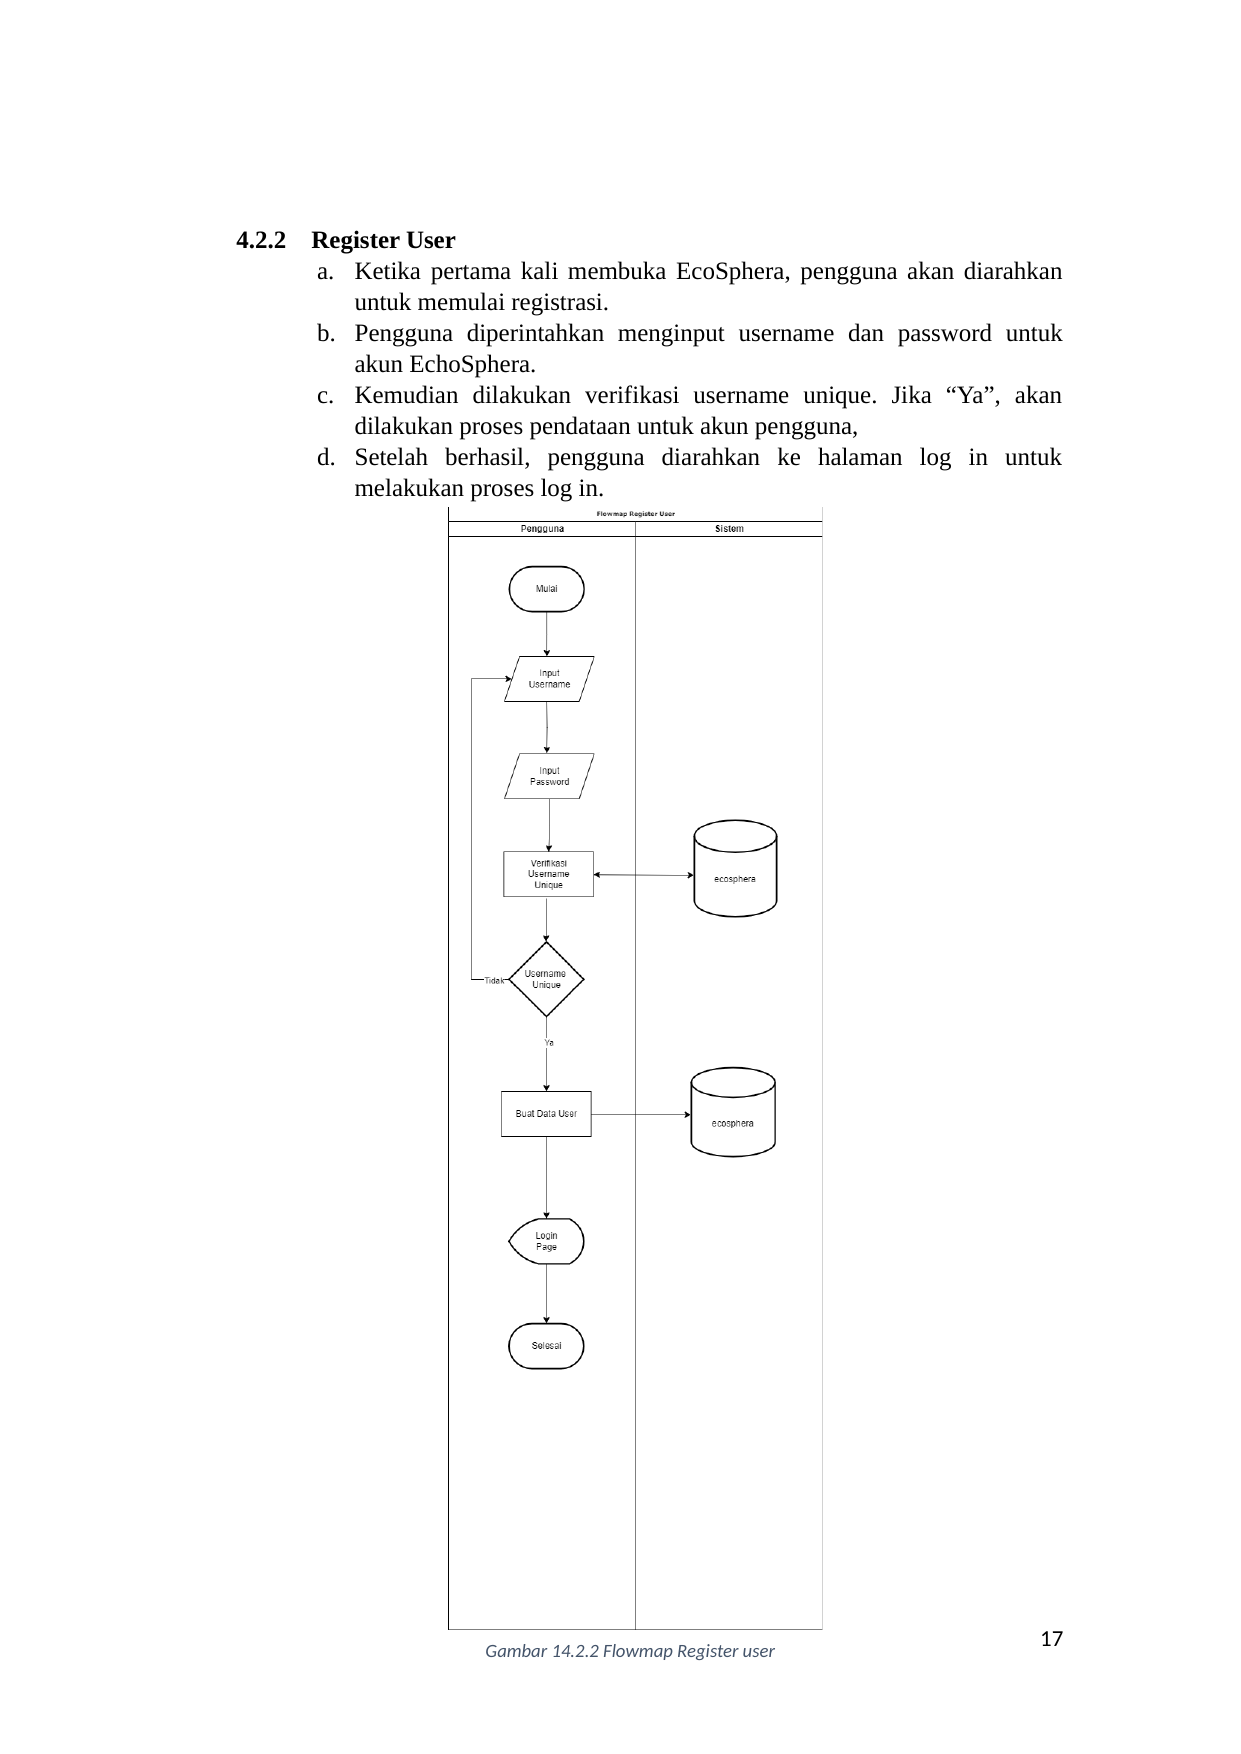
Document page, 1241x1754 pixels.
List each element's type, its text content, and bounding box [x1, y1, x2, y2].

list Kemudian dilakukan verifikasi username unique. Jika “Ya”, akan dilakukan proses pendataan untuk akun pengguna, [317, 380, 1063, 440]
list Pengguna diperintahkan menginput username dan password untuk akun EchoSphera. [317, 318, 1063, 378]
subtitle Register User [236, 225, 1063, 254]
list Ketika pertama kali membuka EcoSphera, pengguna akan diarahkan untuk memulai registrasi. [317, 256, 1063, 316]
list Setelah berhasil, pengguna diarahkan ke halaman log in untuk melakukan proses log in. [317, 442, 1063, 502]
picture [448, 507, 823, 1630]
